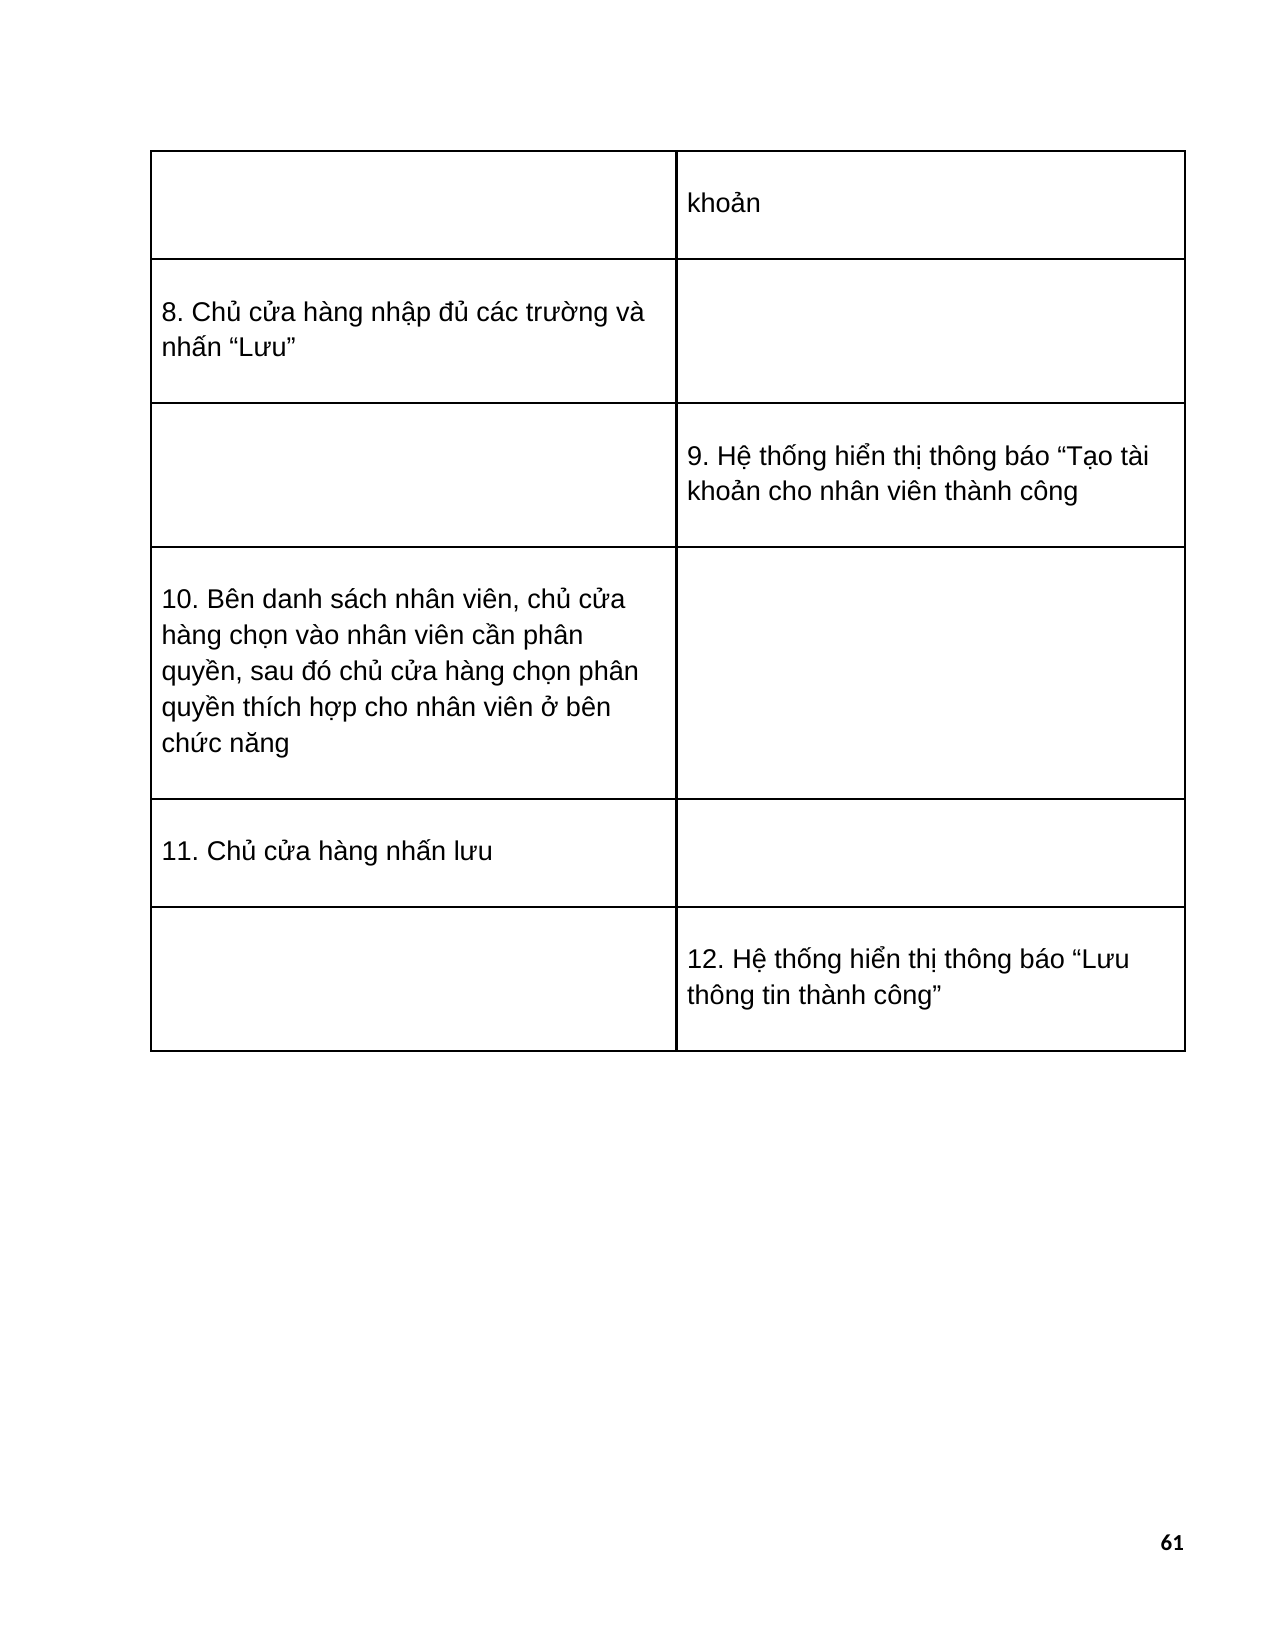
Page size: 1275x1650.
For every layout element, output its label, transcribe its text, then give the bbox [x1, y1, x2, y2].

table_cell [678, 260, 1184, 402]
table_cell 9. Hệ thống hiển thị thông báo “Tạo tài khoản cho nhân viên thành công [678, 404, 1184, 546]
table_cell [152, 908, 675, 1050]
table_cell [152, 152, 675, 258]
table_cell [678, 800, 1184, 906]
table_cell 10. Bên danh sách nhân viên, chủ cửa hàng chọn vào nhân viên cần phân quyền, sau đó chủ cửa hàng chọn phân quyền thích hợp cho nhân viên ở bên chức năng [152, 548, 675, 798]
table_cell 12. Hệ thống hiển thị thông báo “Lưu thông tin thành công” [678, 908, 1184, 1050]
table_cell 11. Chủ cửa hàng nhấn lưu [152, 800, 675, 906]
table_cell [678, 548, 1184, 798]
table_cell 8. Chủ cửa hàng nhập đủ các trường và nhấn “Lưu” [152, 260, 675, 402]
table_cell [152, 404, 675, 546]
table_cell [678, 152, 1184, 258]
